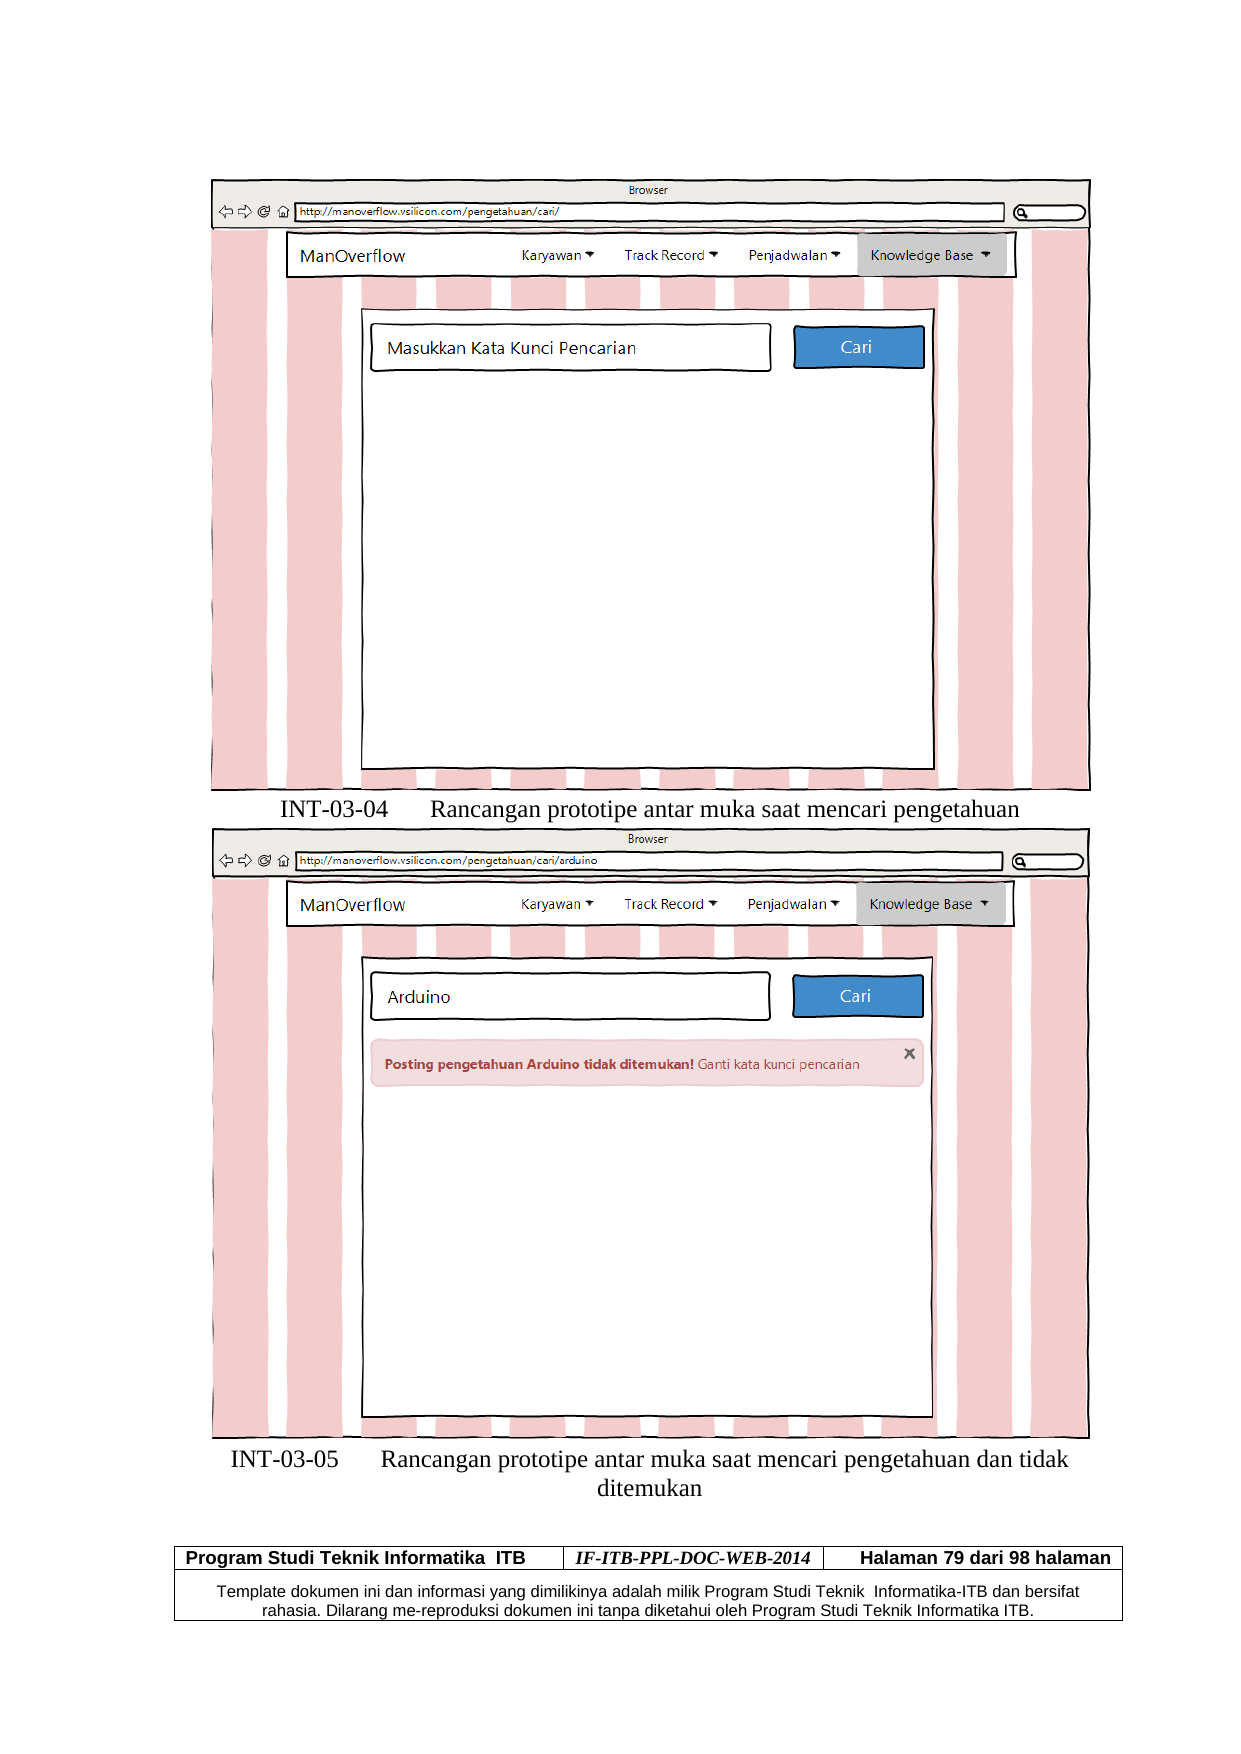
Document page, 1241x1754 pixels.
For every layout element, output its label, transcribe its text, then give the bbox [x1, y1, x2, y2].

text INT-03-04 Rancangan prototipe antar muka saat mencari pengetahuan [177, 794, 1122, 823]
picture [206, 175, 1093, 795]
picture [206, 823, 1093, 1445]
text INT-03-05 Rancangan prototipe antar muka saat mencari pengetahuan dan tidak ditemukan [177, 1444, 1122, 1502]
